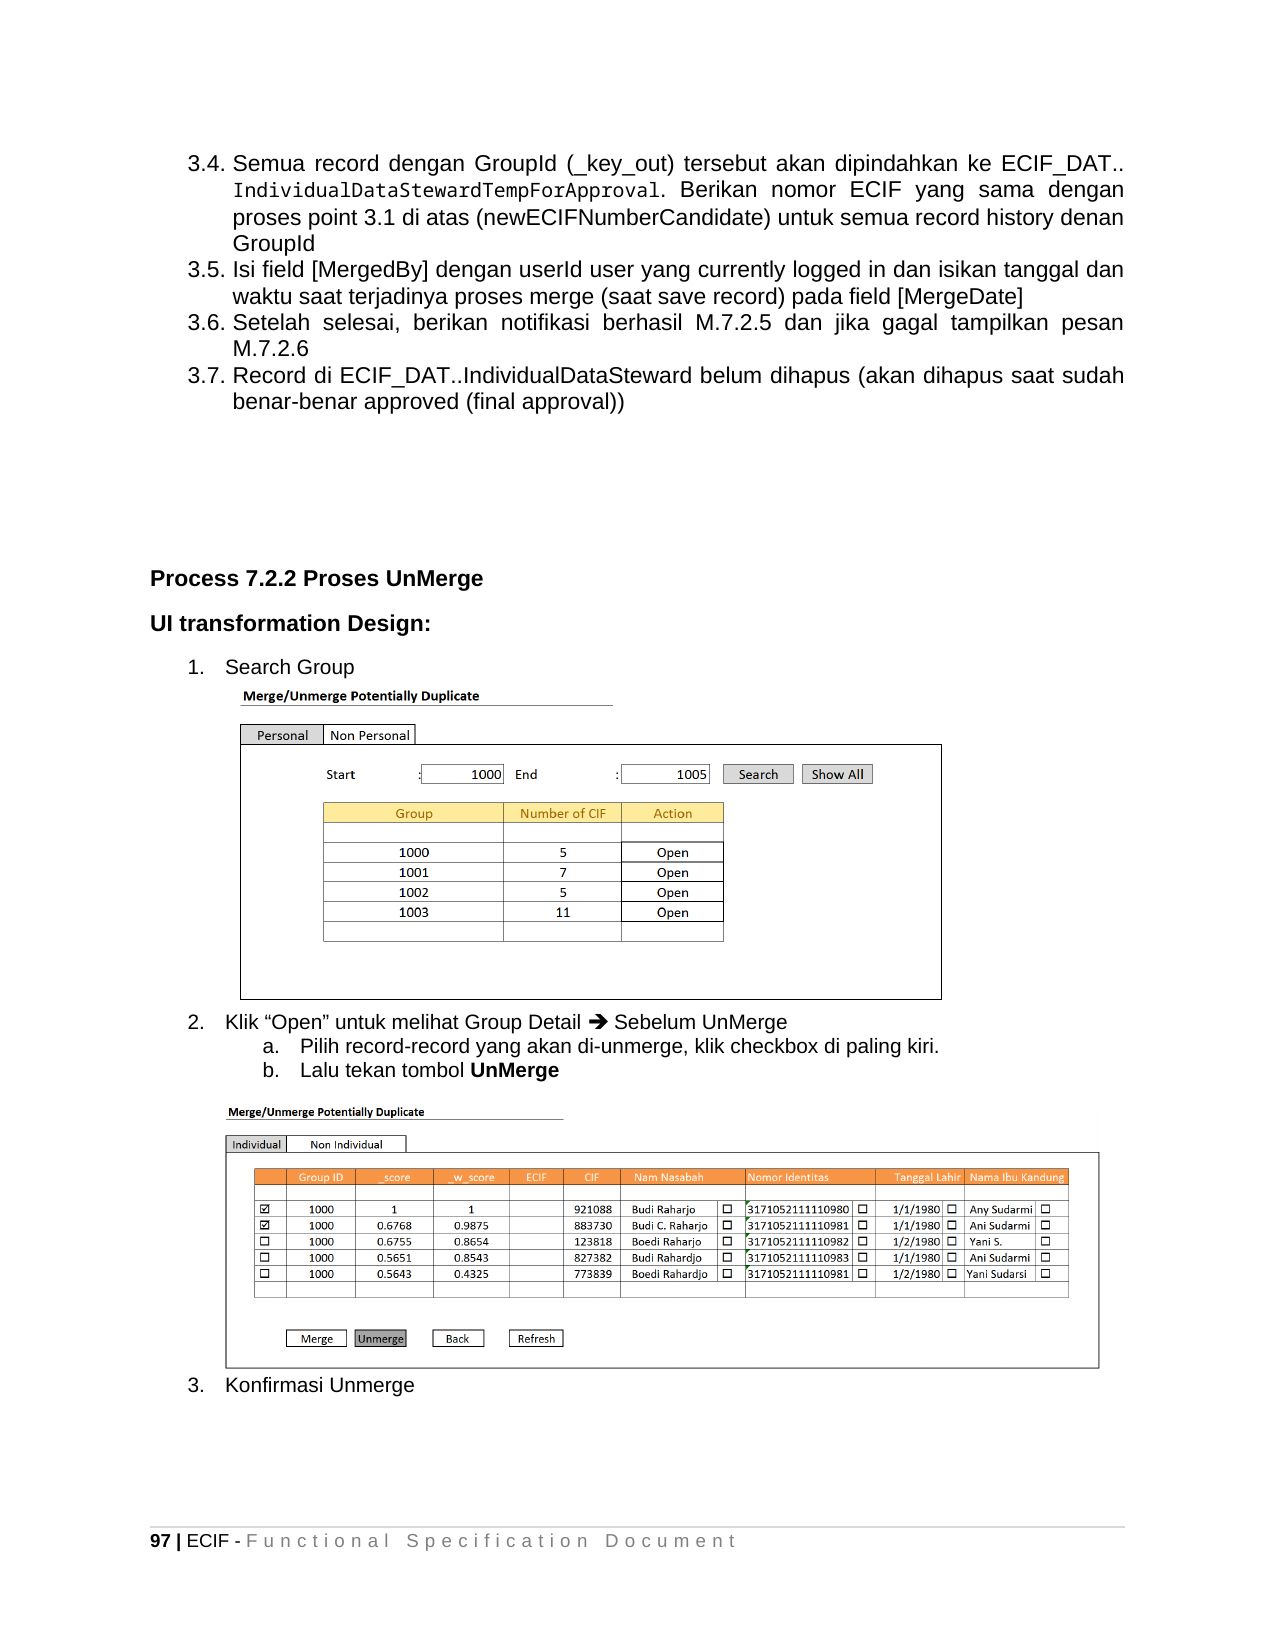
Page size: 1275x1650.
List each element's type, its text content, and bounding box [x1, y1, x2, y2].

list Konfirmasi Unmerge [187, 1373, 1125, 1397]
picture [225, 679, 963, 1010]
list Lalu tekan tombol UnMerge [262, 1058, 1125, 1082]
list Search Group [187, 655, 1125, 679]
picture [225, 1105, 1102, 1373]
text UI transformation Design: [150, 610, 1125, 636]
list Record di ECIF_DAT..IndividualDataSteward belum dihapus (akan dihapus saat sudah benar-benar approved (final approval)) [187, 362, 1125, 414]
list Semua record dengan GroupId (_key_out) tersebut akan dipindahkan ke ECIF_DAT.. IndividualDataStewardTempForApproval. Berikan nomor ECIF yang sama dengan proses point 3.1 di atas (newECIFNumberCandidate) untuk semua record history denan GroupId [187, 150, 1125, 256]
text Process 7.2.2 Proses UnMerge [150, 565, 1125, 591]
list Isi field [MergedBy] dengan userId user yang currently logged in dan isikan tanggal dan waktu saat terjadinya proses merge (saat save record) pada field [MergeDate] [187, 256, 1125, 309]
list Klik “Open” untuk melihat Group Detail Sebelum UnMerge [187, 1010, 1125, 1034]
list Pilih record-record yang akan di-unmerge, klik checkbox di paling kiri. [262, 1034, 1125, 1058]
list Setelah selesai, berikan notifikasi berhasil M.7.2.5 dan jika gagal tampilkan pesan M.7.2.6 [187, 309, 1125, 362]
